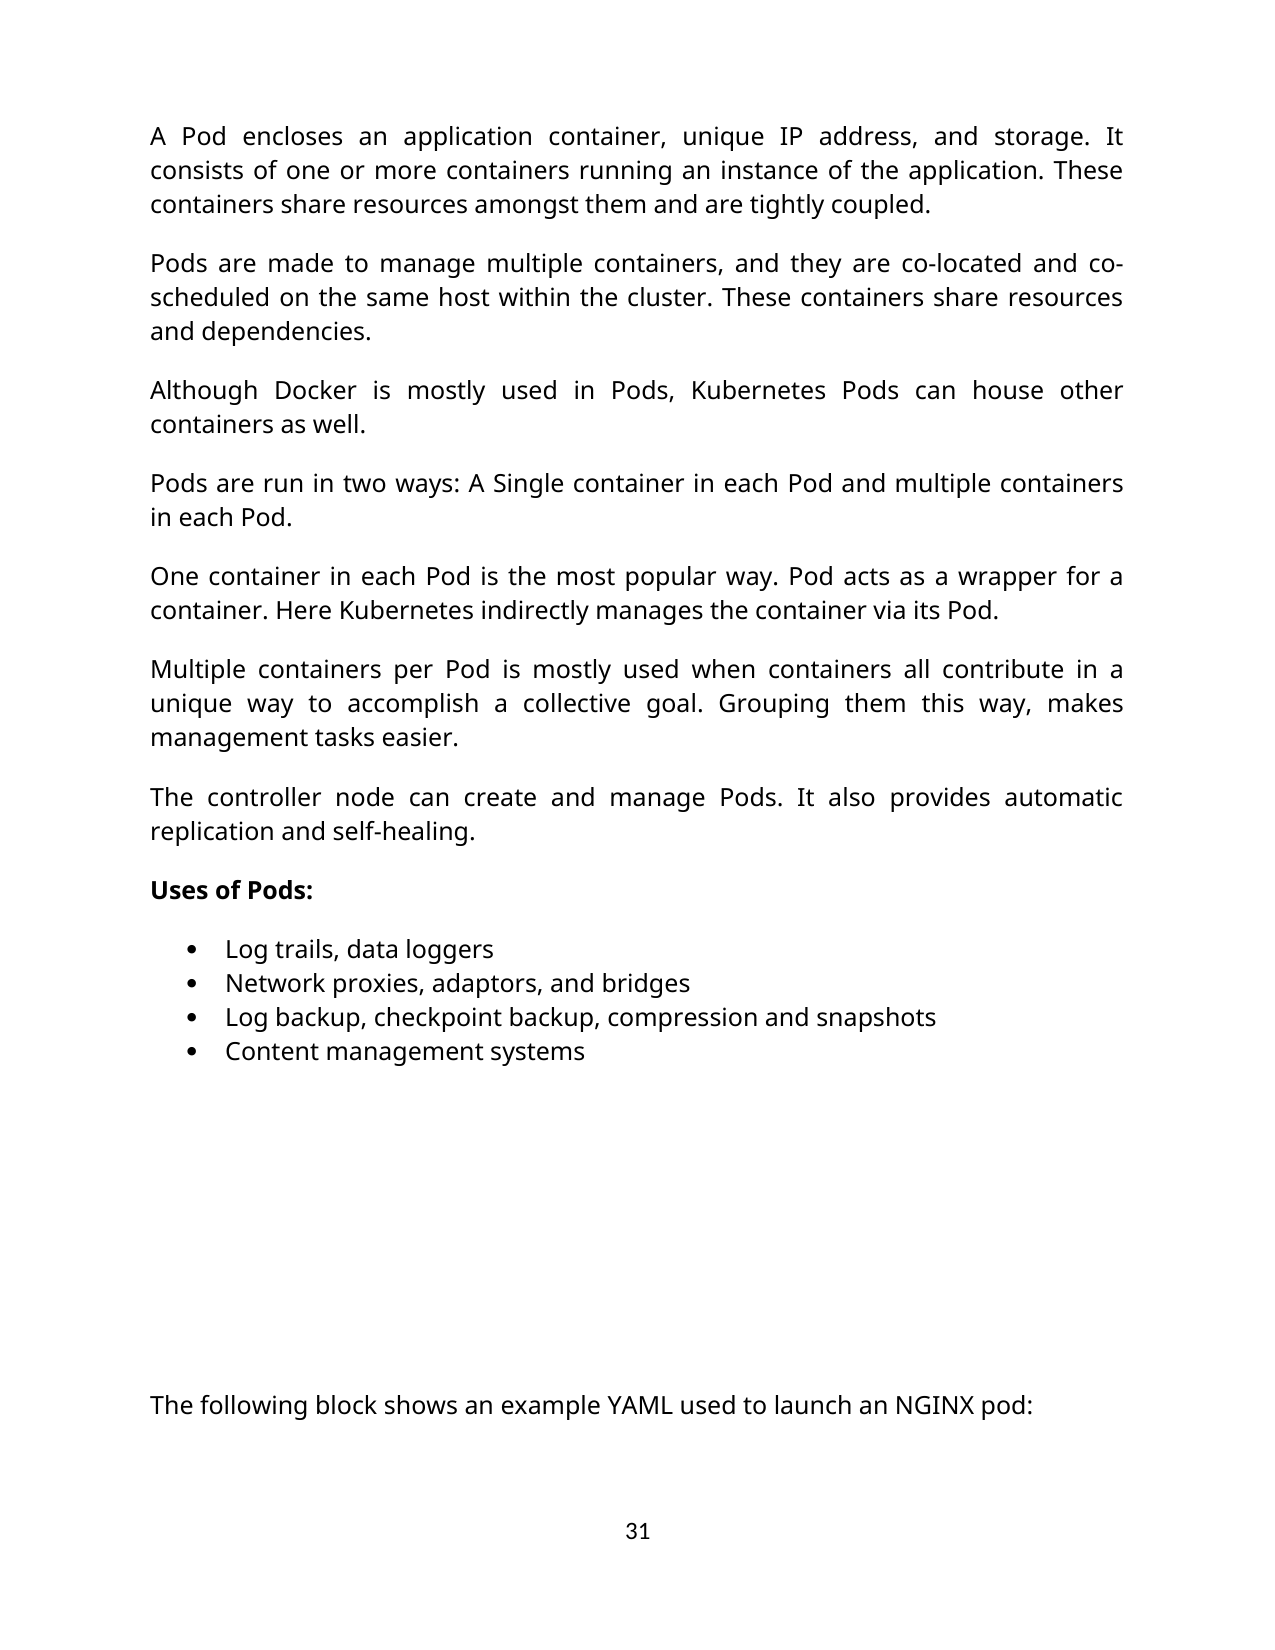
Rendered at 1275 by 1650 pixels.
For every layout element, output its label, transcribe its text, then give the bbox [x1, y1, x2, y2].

list Content management systems [187, 1033, 1125, 1068]
list Log trails, data loggers [187, 931, 1125, 965]
text The controller node can create and manage Pods. It also provides automatic replication and self-healing. [150, 779, 1125, 847]
text Although Docker is mostly used in Pods, Kubernetes Pods can house other containers as well. [150, 373, 1125, 441]
text The following block shows an example YAML used to launch an NGINX pod: [150, 1388, 1125, 1422]
list Network proxies, adaptors, and bridges [187, 965, 1125, 999]
list Log backup, checkpoint backup, compression and snapshots [187, 999, 1125, 1033]
text A Pod encloses an application container, unique IP address, and storage. It consists of one or more containers running an instance of the application. These containers share resources amongst them and are tightly coupled. [150, 118, 1125, 220]
text Pods are made to manage multiple containers, and they are co-located and co-scheduled on the same host within the cluster. These containers share resources and dependencies. [150, 245, 1125, 348]
text Pods are run in two ways: A Single container in each Pod and multiple containers in each Pod. [150, 466, 1125, 534]
text Uses of Pods: [150, 872, 1125, 906]
text One container in each Pod is the most popular way. Pod acts as a wrapper for a container. Here Kubernetes indirectly manages the container via its Pod. [150, 559, 1125, 627]
text Multiple containers per Pod is mostly used when containers all contribute in a unique way to accomplish a collective goal. Grouping them this way, makes management tasks easier. [150, 652, 1125, 754]
